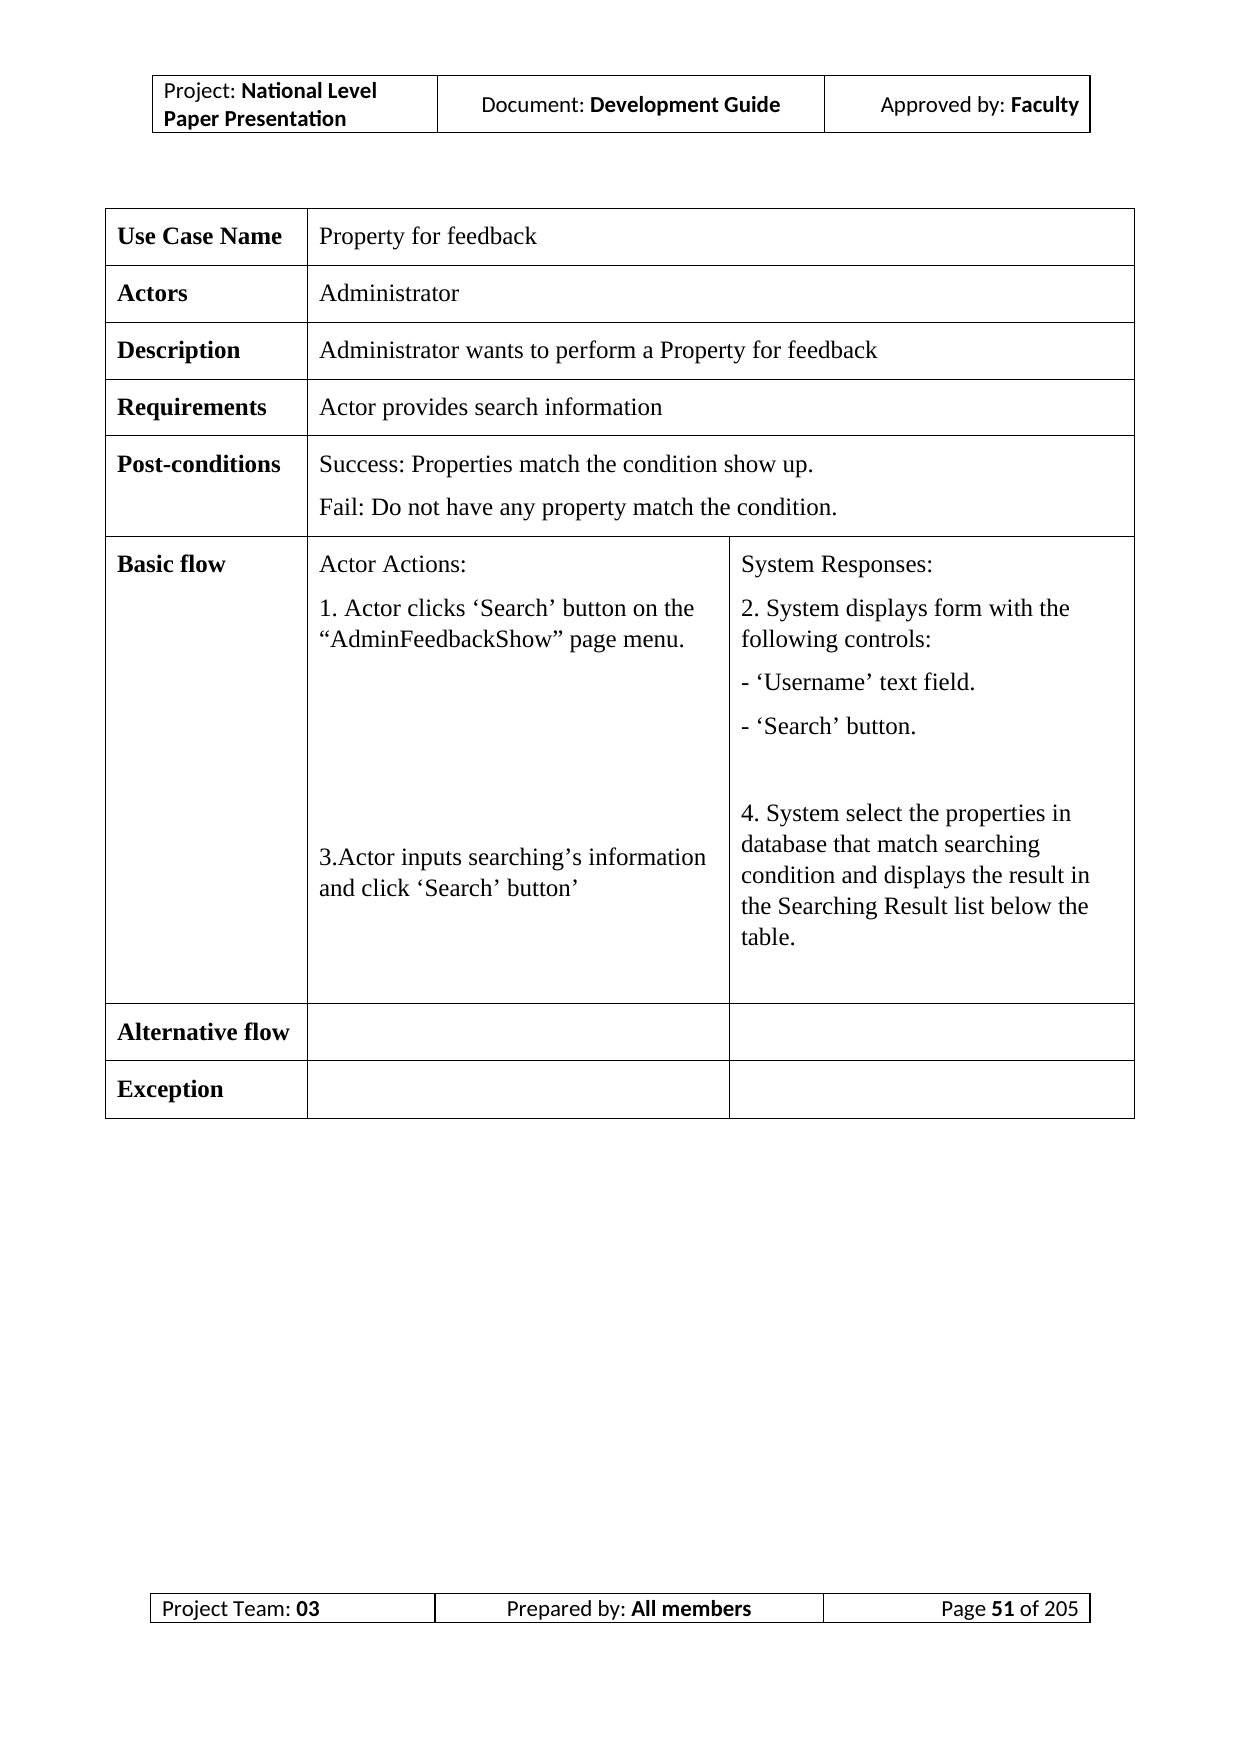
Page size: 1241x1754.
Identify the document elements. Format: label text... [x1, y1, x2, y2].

table_cell Actor Actions: 1. Actor clicks ‘Search’ button on the “AdminFeedbackShow” page menu. 3.Actor inputs searching’s information and click ‘Search’ button’ [308, 537, 729, 1003]
table_cell Success: Properties match the condition show up. Fail: Do not have any property match the condition. [308, 436, 1134, 536]
table_cell System Responses: 2. System displays form with the following controls: - ‘Username’ text field. - ‘Search’ button. 4. System select the properties in database that match searching condition and displays the result in the Searching Result list below the table. [730, 537, 1134, 1003]
table_cell [308, 1061, 729, 1117]
table_cell Property for feedback [308, 209, 1134, 265]
table_cell Administrator wants to perform a Property for feedback [308, 323, 1134, 378]
table_cell Basic flow [106, 537, 307, 1003]
table_cell Administrator [308, 266, 1134, 322]
table_cell Requirements [106, 380, 307, 435]
table_cell [730, 1004, 1134, 1060]
table_cell Actors [106, 266, 307, 322]
table_cell Use Case Name [106, 209, 307, 265]
table_cell Exception [106, 1061, 307, 1117]
table_cell Description [106, 323, 307, 378]
table_cell [730, 1061, 1134, 1117]
table_cell Actor provides search information [308, 380, 1134, 435]
table_cell [308, 1004, 729, 1060]
table_cell Post-conditions [106, 436, 307, 536]
table_cell Alternative flow [106, 1004, 307, 1060]
